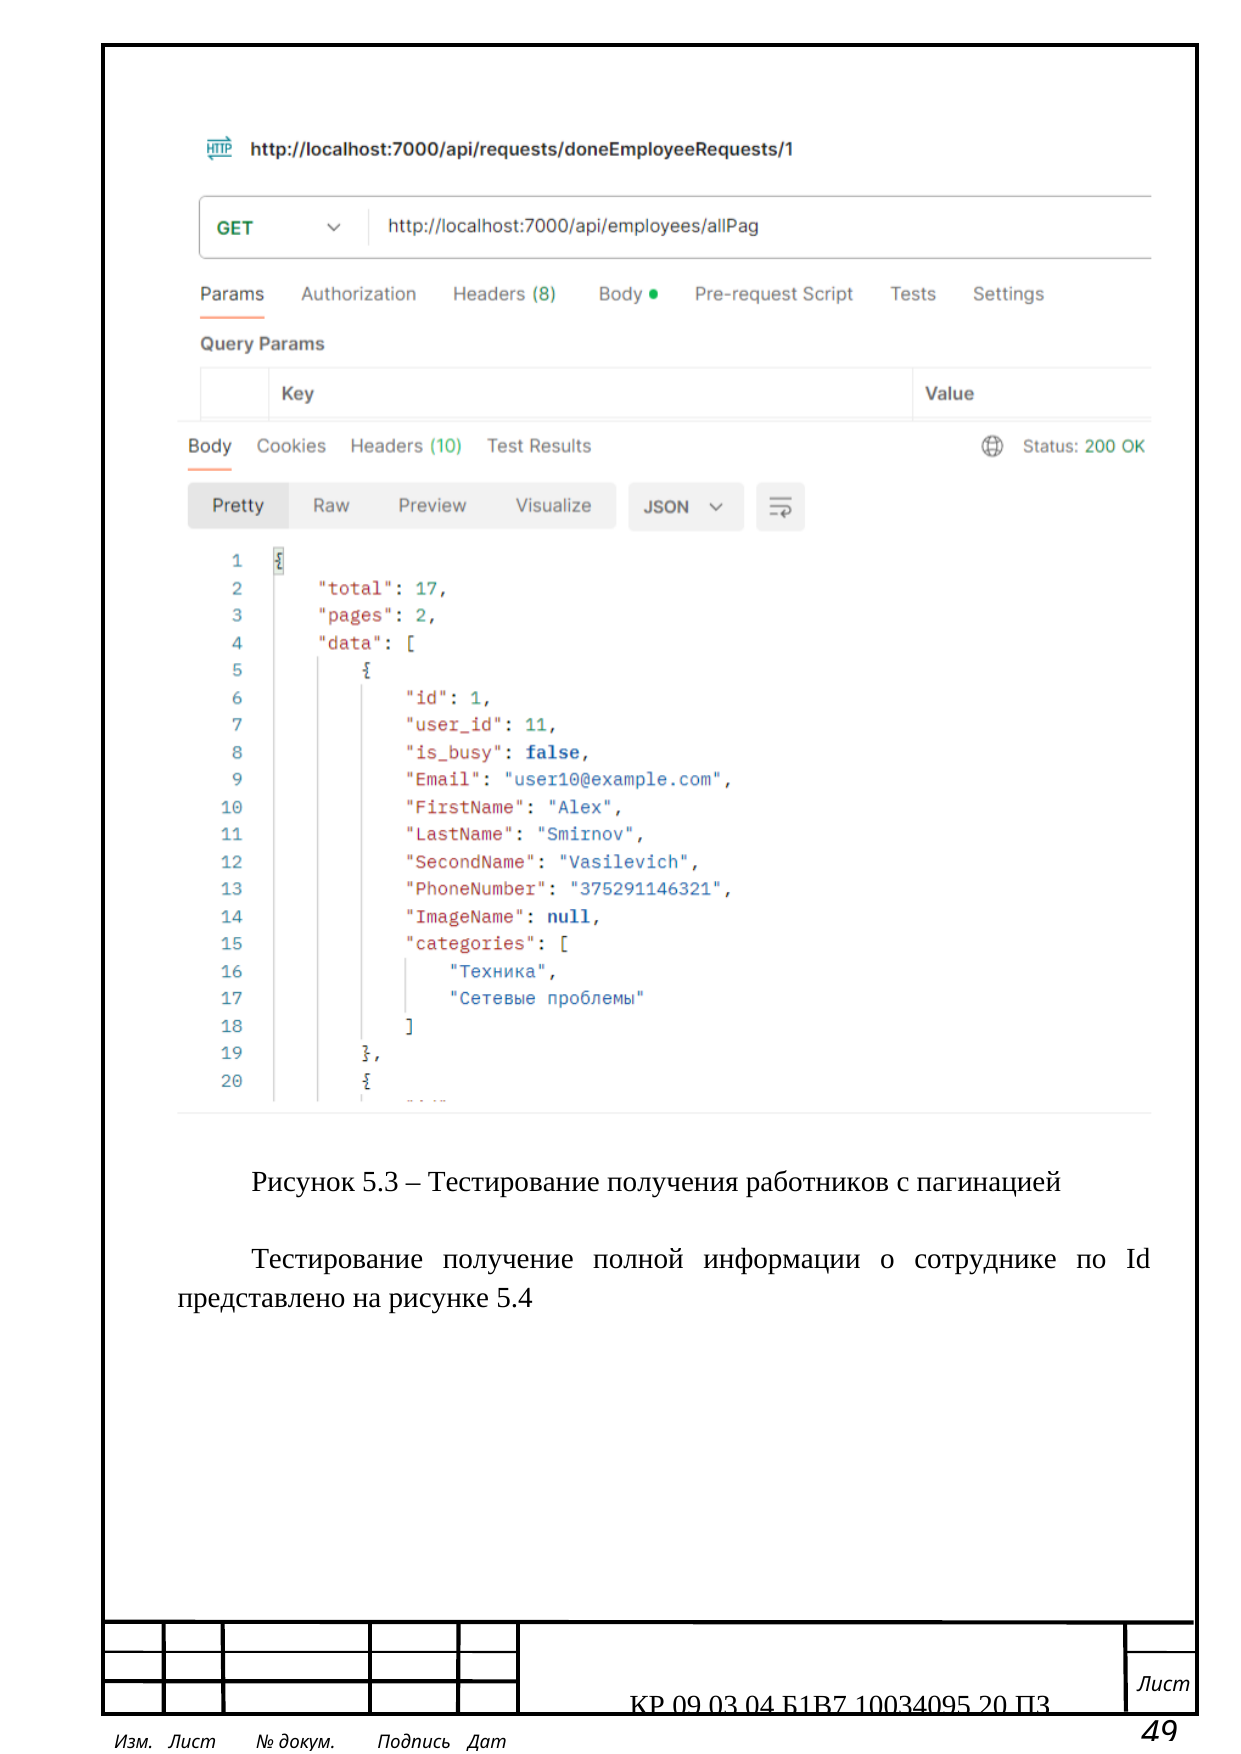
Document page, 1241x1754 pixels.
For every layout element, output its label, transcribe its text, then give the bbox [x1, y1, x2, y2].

text Тестирование получение полной информации о сотруднике по Id представлено на рисунке 5.4 [177, 1241, 1152, 1313]
picture [177, 118, 1152, 1121]
text Рисунок 5.3 – Тестирование получения работников с пагинацией [177, 1164, 1152, 1198]
